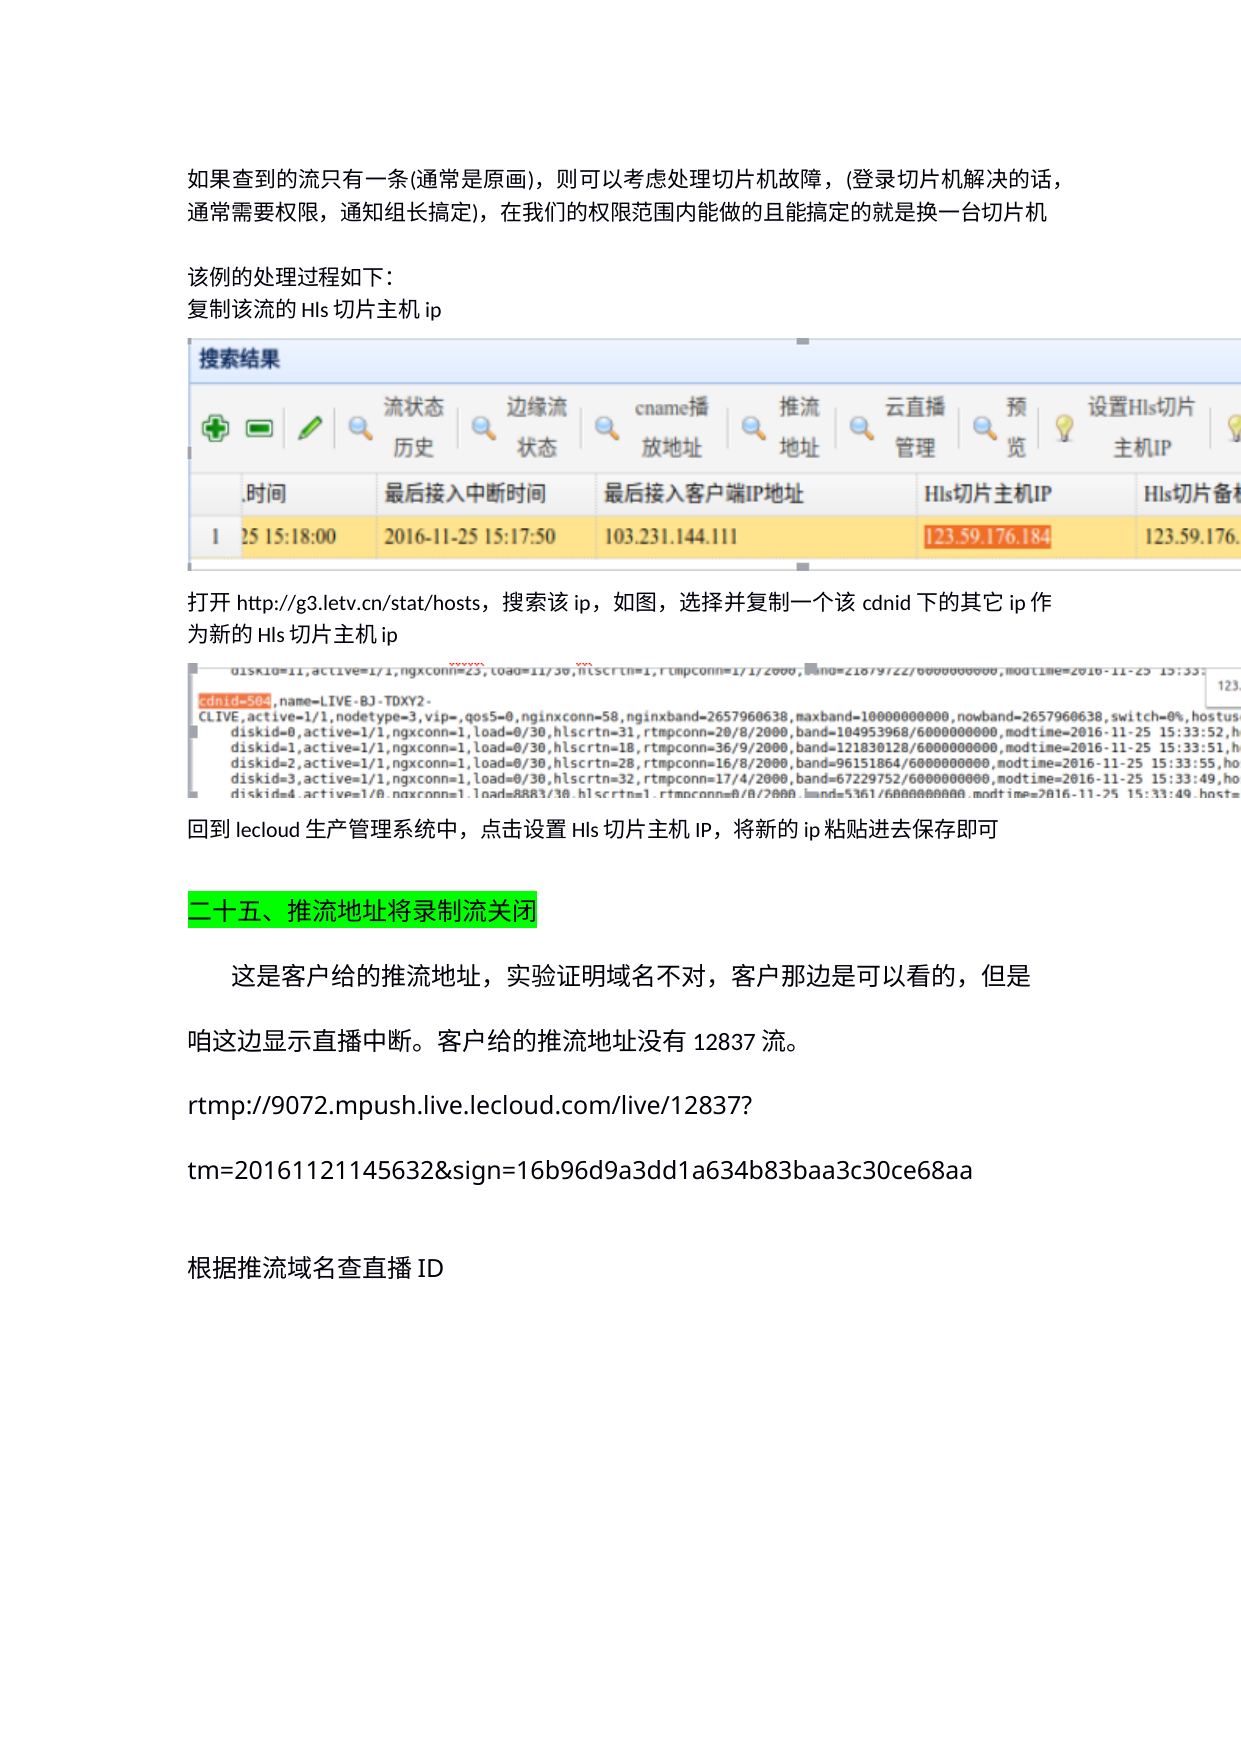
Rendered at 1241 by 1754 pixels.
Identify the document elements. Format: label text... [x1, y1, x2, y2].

text 回到lecloud生产管理系统中，点击设置Hls切片主机IP，将新的ip粘贴进去保存即可 [187, 812, 1053, 844]
text 这是客户给的推流地址，实验证明域名不对，客户那边是可以看的，但是咱这边显示直播中断。客户给的推流地址没有12837流。 [187, 942, 1053, 1072]
text 如果查到的流只有一条(通常是原画)，则可以考虑处理切片机故障，(登录切片机解决的话，通常需要权限，通知组长搞定)，在我们的权限范围内能做的且能搞定的就是换一台切片机 [187, 162, 1053, 227]
text 复制该流的Hls切片主机ip [187, 292, 1053, 324]
text 根据推流域名查直播ID [187, 1234, 1053, 1299]
picture [187, 663, 1241, 798]
text 该例的处理过程如下： [187, 259, 1053, 292]
text 打开http://g3.letv.cn/stat/hosts，搜索该ip，如图，选择并复制一个该cdnid下的其它ip作为新的Hls切片主机ip [187, 584, 1053, 649]
picture [187, 338, 1241, 571]
text rtmp://9072.mpush.live.lecloud.com/live/12837?tm=20161121145632&sign=16b96d9a3dd1a634b83baa3c30ce68aa [187, 1072, 1053, 1202]
text 二十五、推流地址将录制流关闭 [187, 877, 1053, 942]
